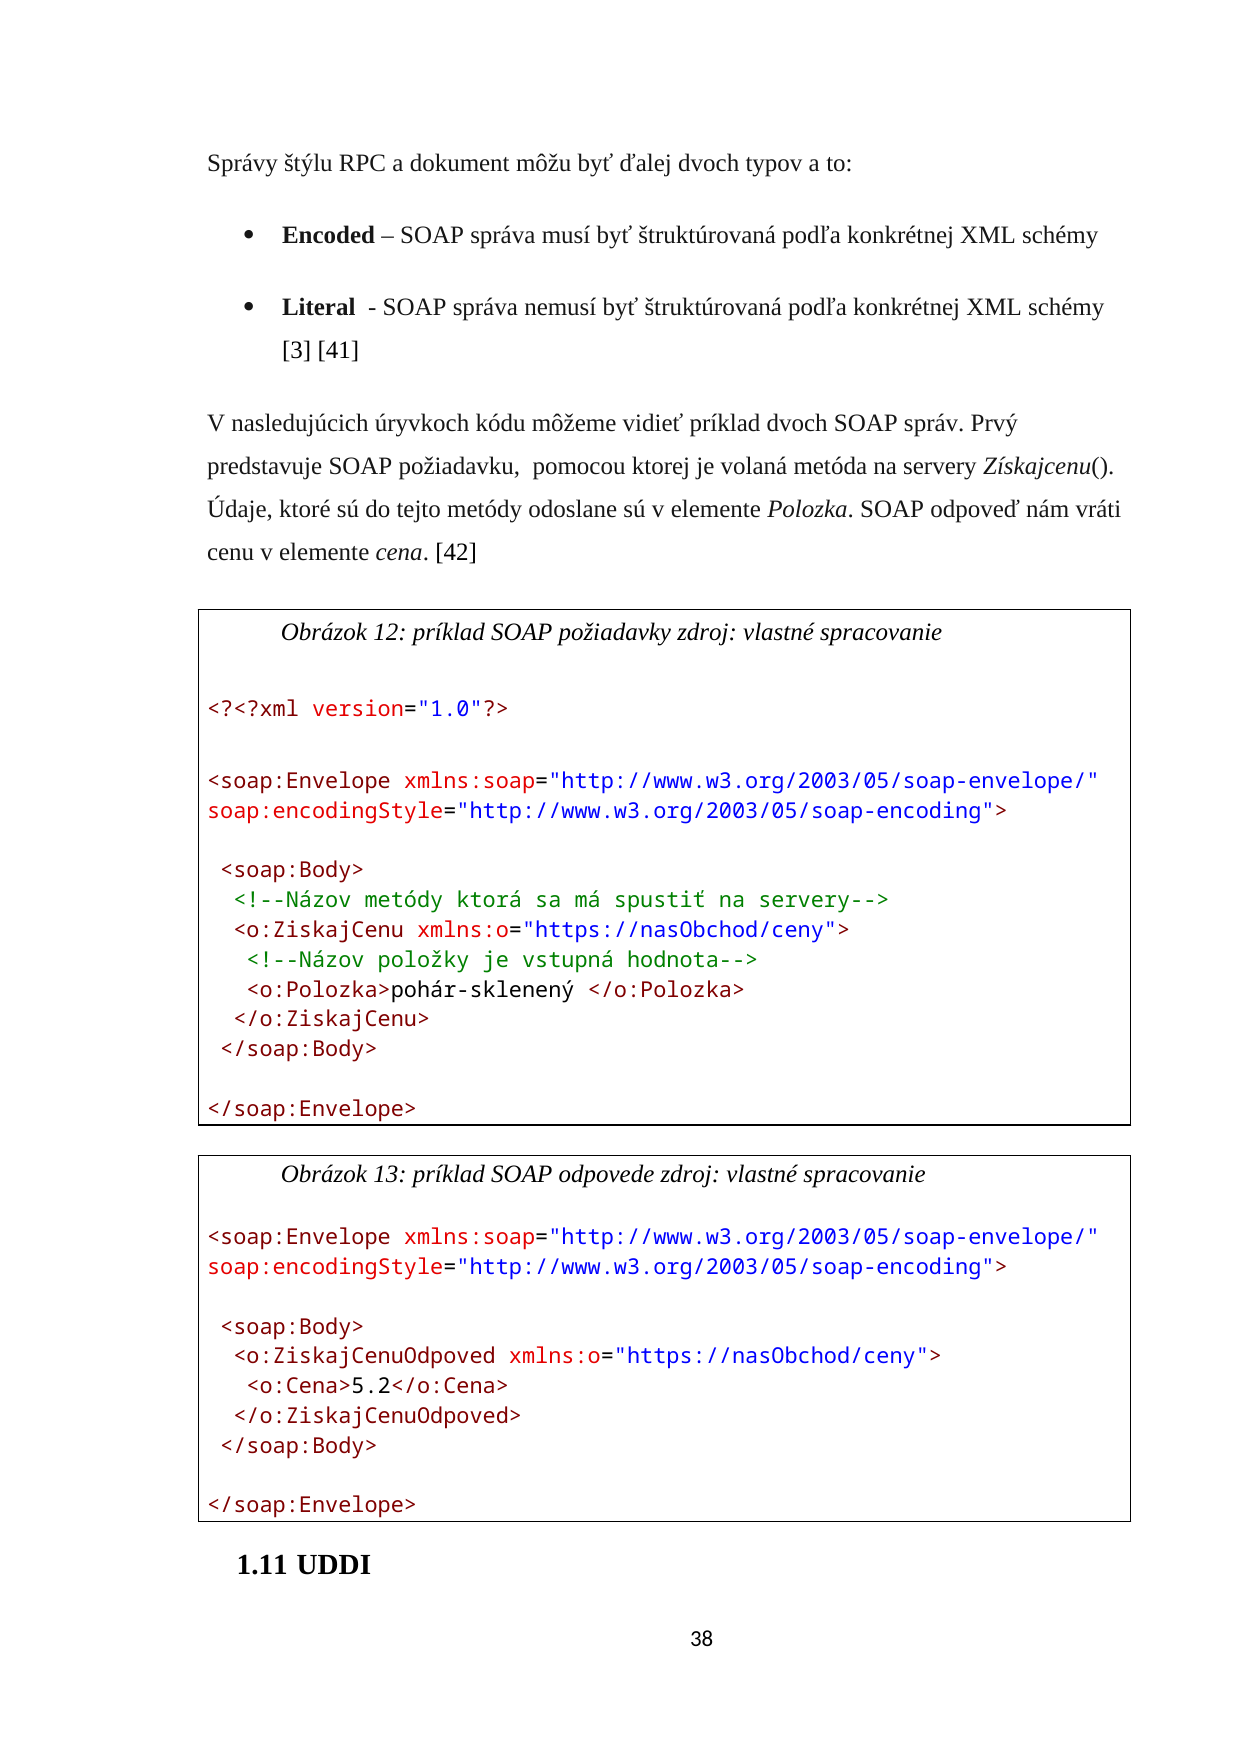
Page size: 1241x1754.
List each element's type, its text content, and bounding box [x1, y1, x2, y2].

text <soap:Body> [207, 1311, 1122, 1340]
text <?<?xml version="1.0"?> [199, 610, 1130, 723]
text </soap:Body> [207, 1033, 1122, 1063]
text </o:ZiskajCenuOdpoved> [207, 1400, 1122, 1430]
list Správy štýlu RPC a dokument môžu byť ďalej dvoch typov a to: [207, 148, 1122, 176]
text <o:Polozka>pohár-sklenený </o:Polozka> [207, 973, 1122, 1003]
text </soap:Body> [207, 1430, 1122, 1459]
list Encoded – SOAP správa musí byť štruktúrovaná podľa konkrétnej XML schémy [244, 220, 1122, 249]
text <soap:Body> [207, 854, 1122, 884]
text <o:ZiskajCenuOdpoved xmlns:o="https://nasObchod/ceny"> [207, 1340, 1122, 1370]
text <!--Názov položky je vstupná hodnota--> [207, 944, 1122, 973]
list V nasledujúcich úryvkoch kódu môžeme vidieť príklad dvoch SOAP správ. Prvý predstavuje SOAP požiadavku, pomocou ktorej je volaná metóda na servery Získajcenu(). Údaje, ktoré sú do tejto metódy odoslane sú v elemente Polozka. SOAP odpoveď nám vráti cenu v elemente cena. [207, 408, 1122, 566]
text <soap:Envelope xmlns:soap="http://www.w3.org/2003/05/soap-envelope/" soap:encodingStyle="http://www.w3.org/2003/05/soap-encoding"> [207, 765, 1122, 824]
text <o:ZiskajCenu xmlns:o="https://nasObchod/ceny"> [207, 914, 1122, 944]
text </o:ZiskajCenu> [207, 1003, 1122, 1033]
list Literal - SOAP správa nemusí byť štruktúrovaná podľa konkrétnej XML schémy [244, 292, 1122, 364]
text <o:Cena>5.2</o:Cena> [207, 1370, 1122, 1400]
text <!--Názov metódy ktorá sa má spustiť na servery--> [207, 884, 1122, 914]
text </soap:Envelope> [199, 1089, 1130, 1124]
subtitle UDDI [236, 1547, 1122, 1581]
text </soap:Envelope> [199, 1486, 1130, 1521]
text <soap:Envelope xmlns:soap="http://www.w3.org/2003/05/soap-envelope/" soap:encodingStyle="http://www.w3.org/2003/05/soap-encoding"> [207, 1221, 1122, 1281]
